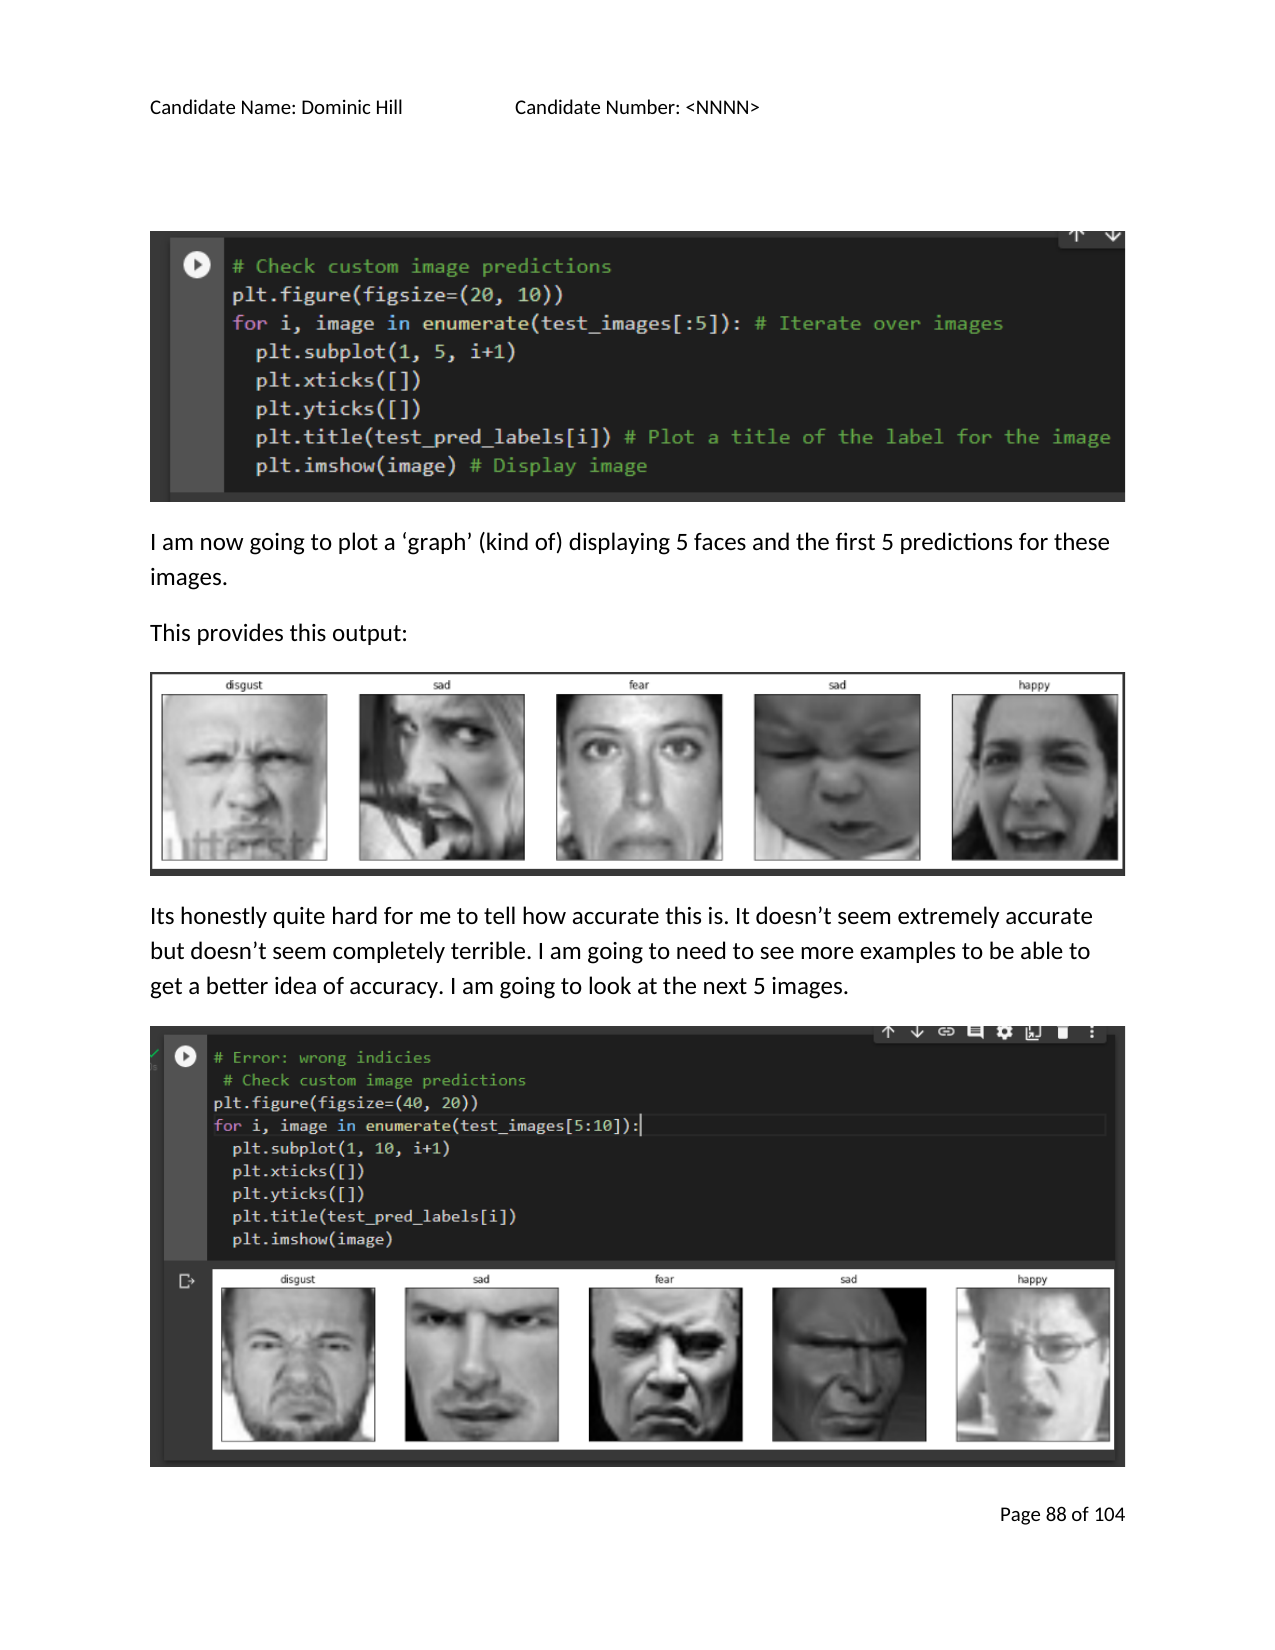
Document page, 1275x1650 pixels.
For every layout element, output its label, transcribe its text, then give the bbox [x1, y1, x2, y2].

picture [150, 231, 1125, 502]
text Its honestly quite hard for me to tell how accurate this is. It doesn’t seem extremely accurate but doesn’t seem completely terrible. I am going to need to see more examples to be able to get a better idea of accuracy. I am going to look at the next 5 images. [150, 900, 1125, 1001]
picture [150, 672, 1125, 876]
text This provides this output: [150, 617, 1125, 647]
text I am now going to plot a ‘graph’ (kind of) displaying 5 faces and the first 5 predictions for these images. [150, 526, 1125, 591]
picture [150, 1026, 1125, 1467]
